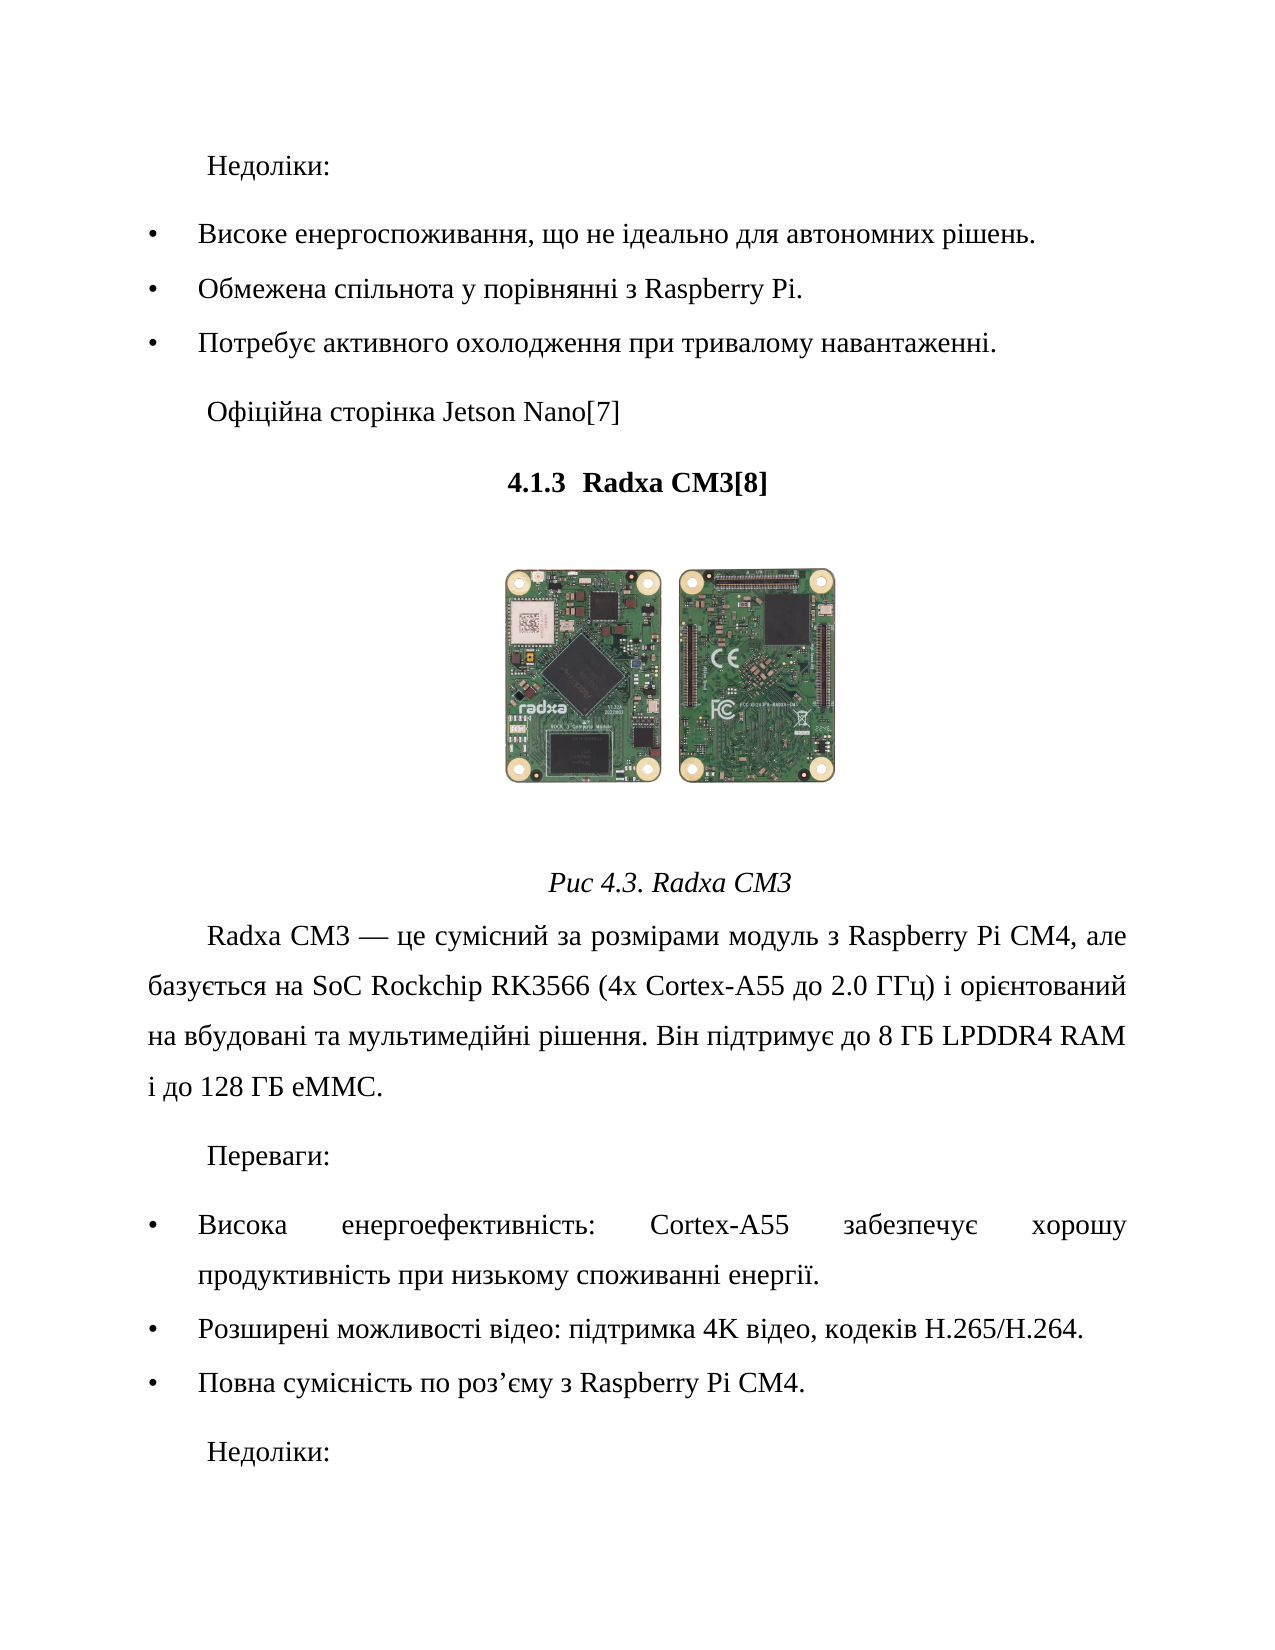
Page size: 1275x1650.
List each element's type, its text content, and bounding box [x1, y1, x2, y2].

text Переваги: [148, 1138, 1127, 1171]
text Офіційна сторінка Jetson Nano[7] [148, 394, 1127, 427]
list Обмежена спільнота у порівнянні з Raspberry Pi. [148, 271, 1127, 304]
list Розширені можливості відео: підтримка 4K відео, кодеків H.265/H.264. [148, 1311, 1127, 1345]
list Повна сумісність по роз’єму з Raspberry Pi CM4. [148, 1365, 1127, 1399]
text Недоліки: [148, 148, 1127, 181]
text Недоліки: [148, 1434, 1127, 1468]
list Потребує активного охолодження при тривалому навантаженні. [148, 325, 1127, 358]
picture [433, 498, 907, 853]
list Високе енергоспоживання, що не ідеально для автономних рішень. [148, 217, 1127, 250]
text Рис 4.3. Radxa CM3 [148, 865, 1127, 899]
text Radxa CM3 — це сумісний за розмірами модуль з Raspberry Pi CM4, але базується на SoC Rockchip RK3566 (4x Cortex-A55 до 2.0 ГГц) і орієнтований на вбудовані та мультимедійні рішення. Він підтримує до 8 ГБ LPDDR4 RAM і до 128 ГБ eMMC. [148, 918, 1127, 1102]
subtitle Radxa CM3[8] [148, 465, 1127, 498]
list Висока енергоефективність: Cortex-A55 забезпечує хорошу продуктивність при низькому споживанні енергії. [148, 1207, 1127, 1291]
